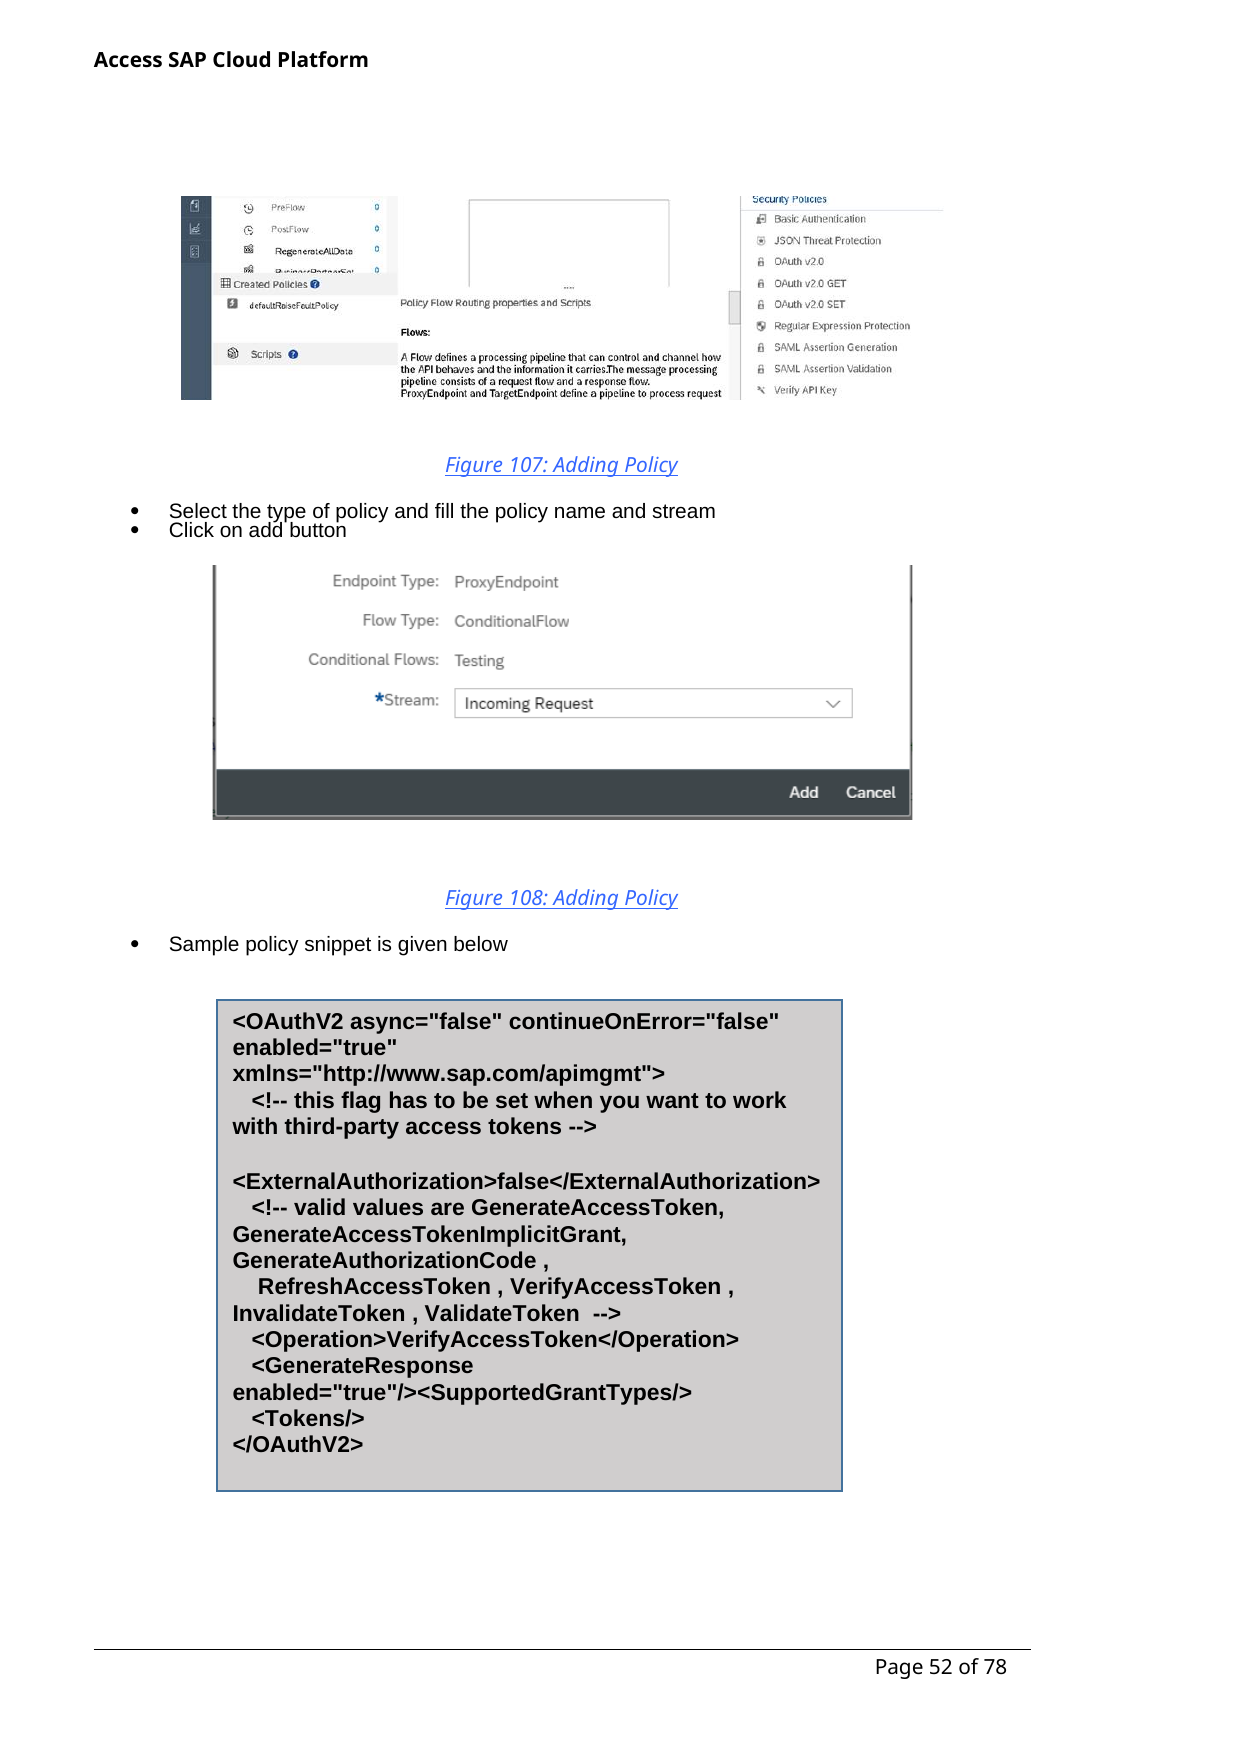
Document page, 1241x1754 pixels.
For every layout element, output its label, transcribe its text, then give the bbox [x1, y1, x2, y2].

list Click on add button [131, 522, 1031, 541]
list Select the type of policy and fill the policy name and stream [131, 503, 1031, 522]
text Figure 107: Adding Policy [94, 451, 1031, 479]
picture [212, 565, 913, 820]
text Figure 108: Adding Policy [94, 883, 1031, 912]
picture [181, 196, 944, 400]
list Sample policy snippet is given below [131, 936, 1031, 955]
